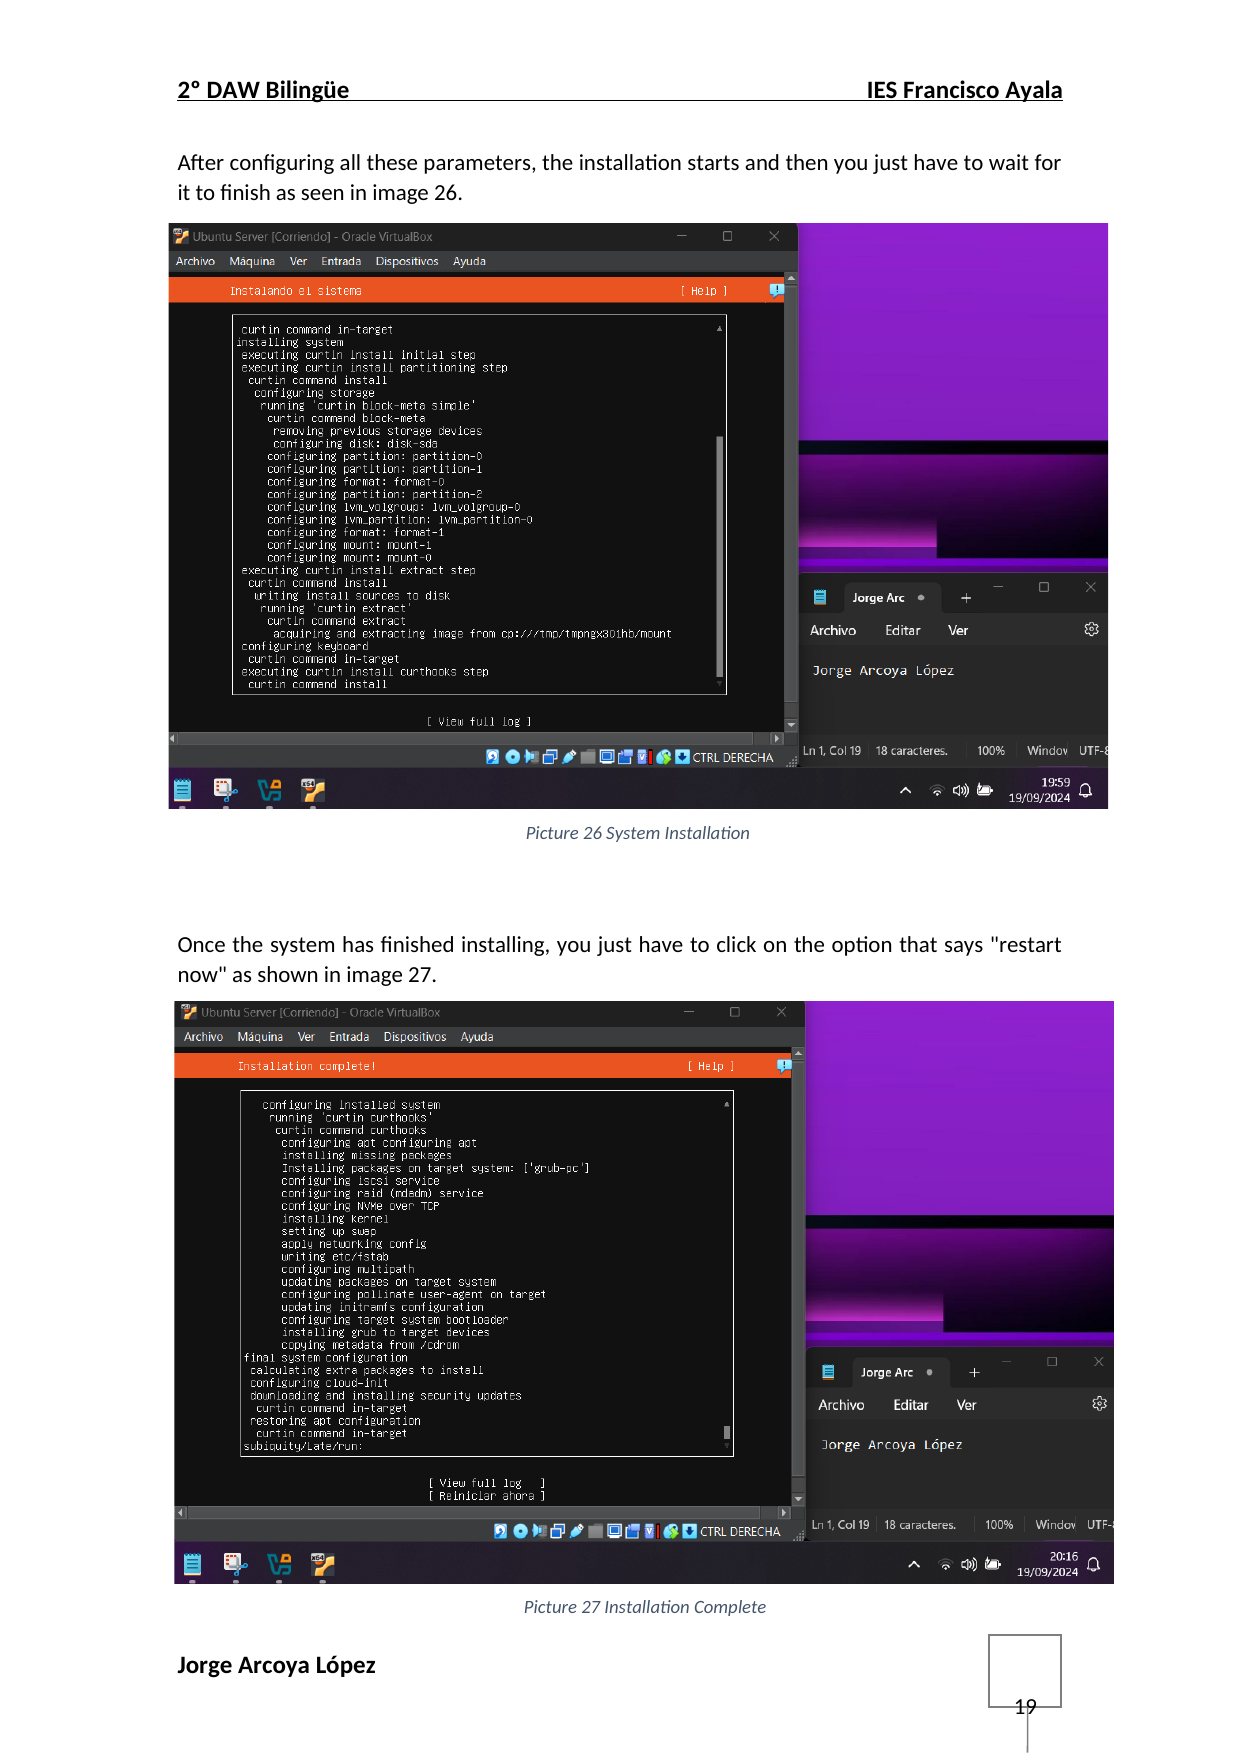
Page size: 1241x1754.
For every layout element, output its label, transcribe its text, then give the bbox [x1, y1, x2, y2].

picture [173, 1001, 1113, 1582]
text After configuring all these parameters, the installation starts and then you just have to wait for it to finish as seen in image 26. [177, 148, 1063, 206]
picture [167, 223, 1107, 808]
text Once the system has finished installing, you just have to click on the option that says "restart now" as shown in image 27. [177, 930, 1063, 988]
